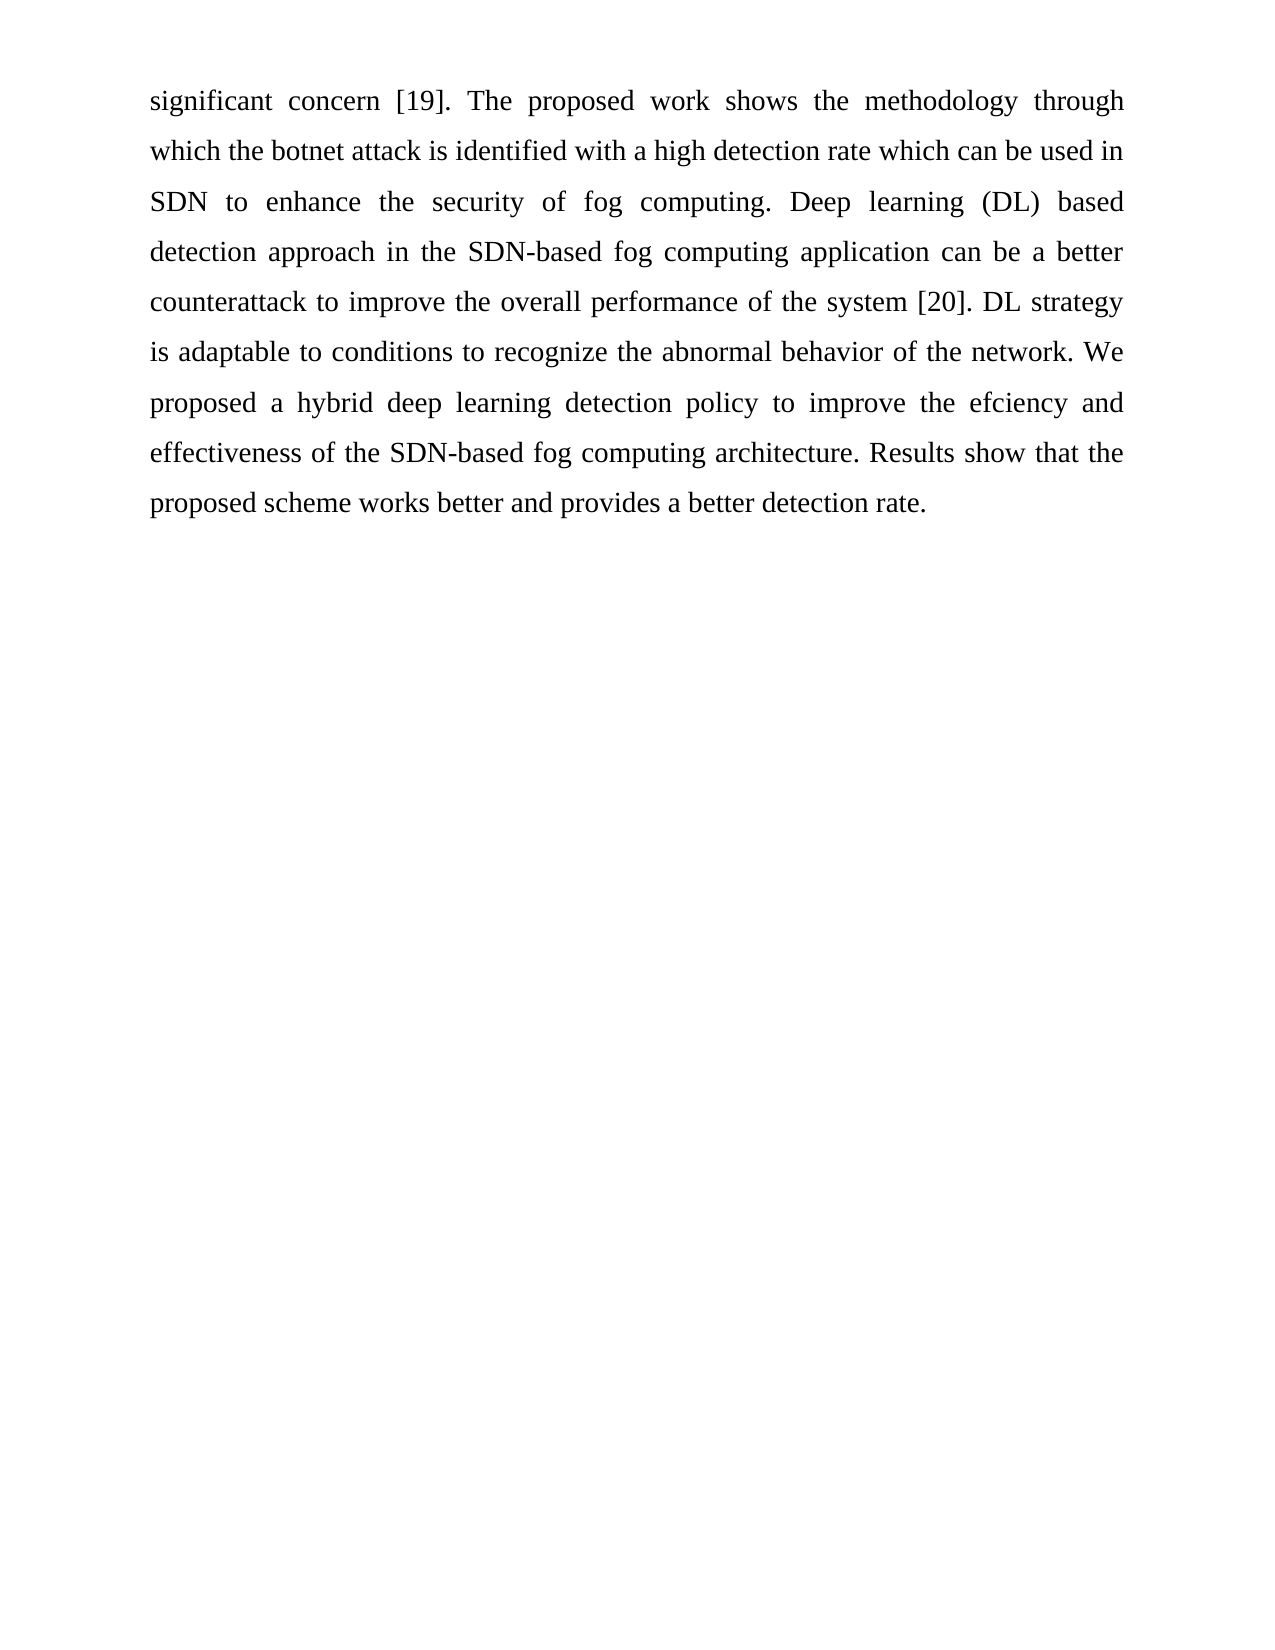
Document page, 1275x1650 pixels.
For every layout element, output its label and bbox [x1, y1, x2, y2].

text [148, 83, 1125, 519]
